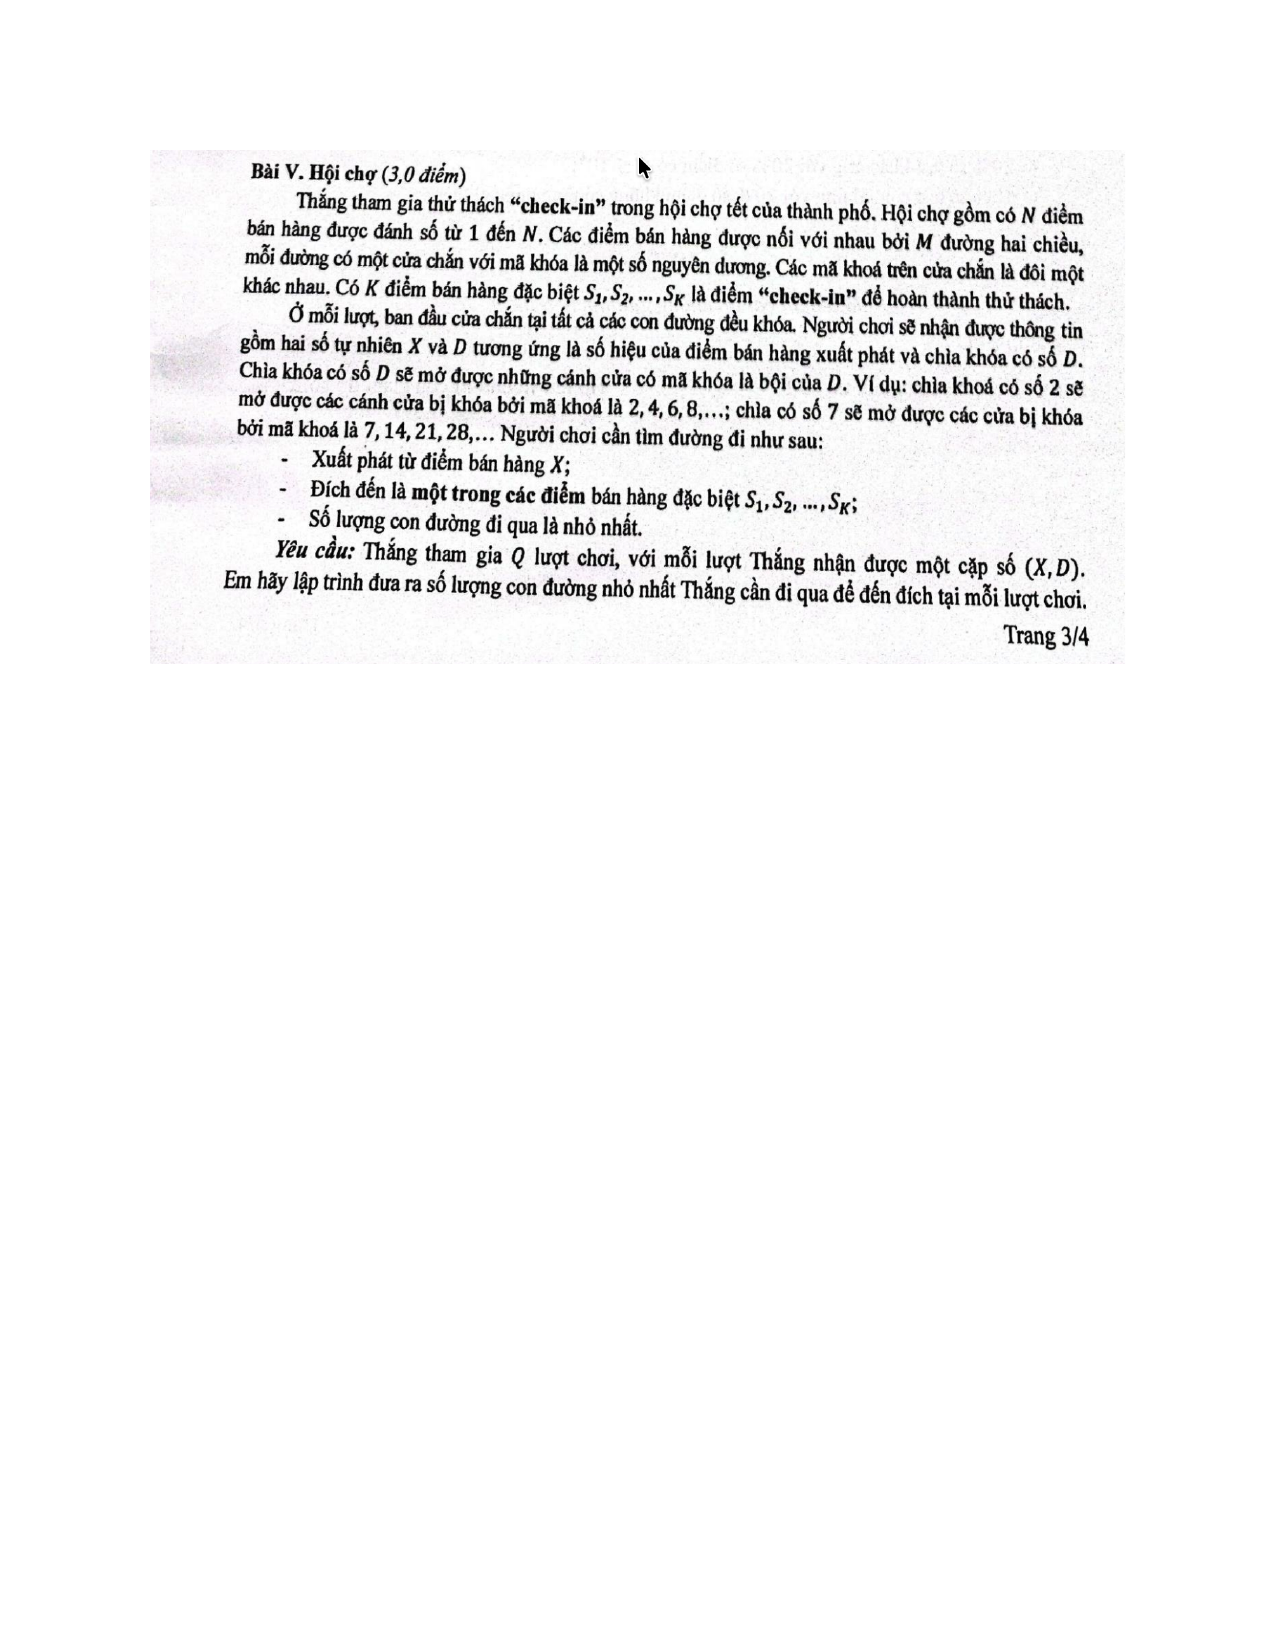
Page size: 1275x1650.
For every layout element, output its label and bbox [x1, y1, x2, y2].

picture [150, 150, 1125, 664]
